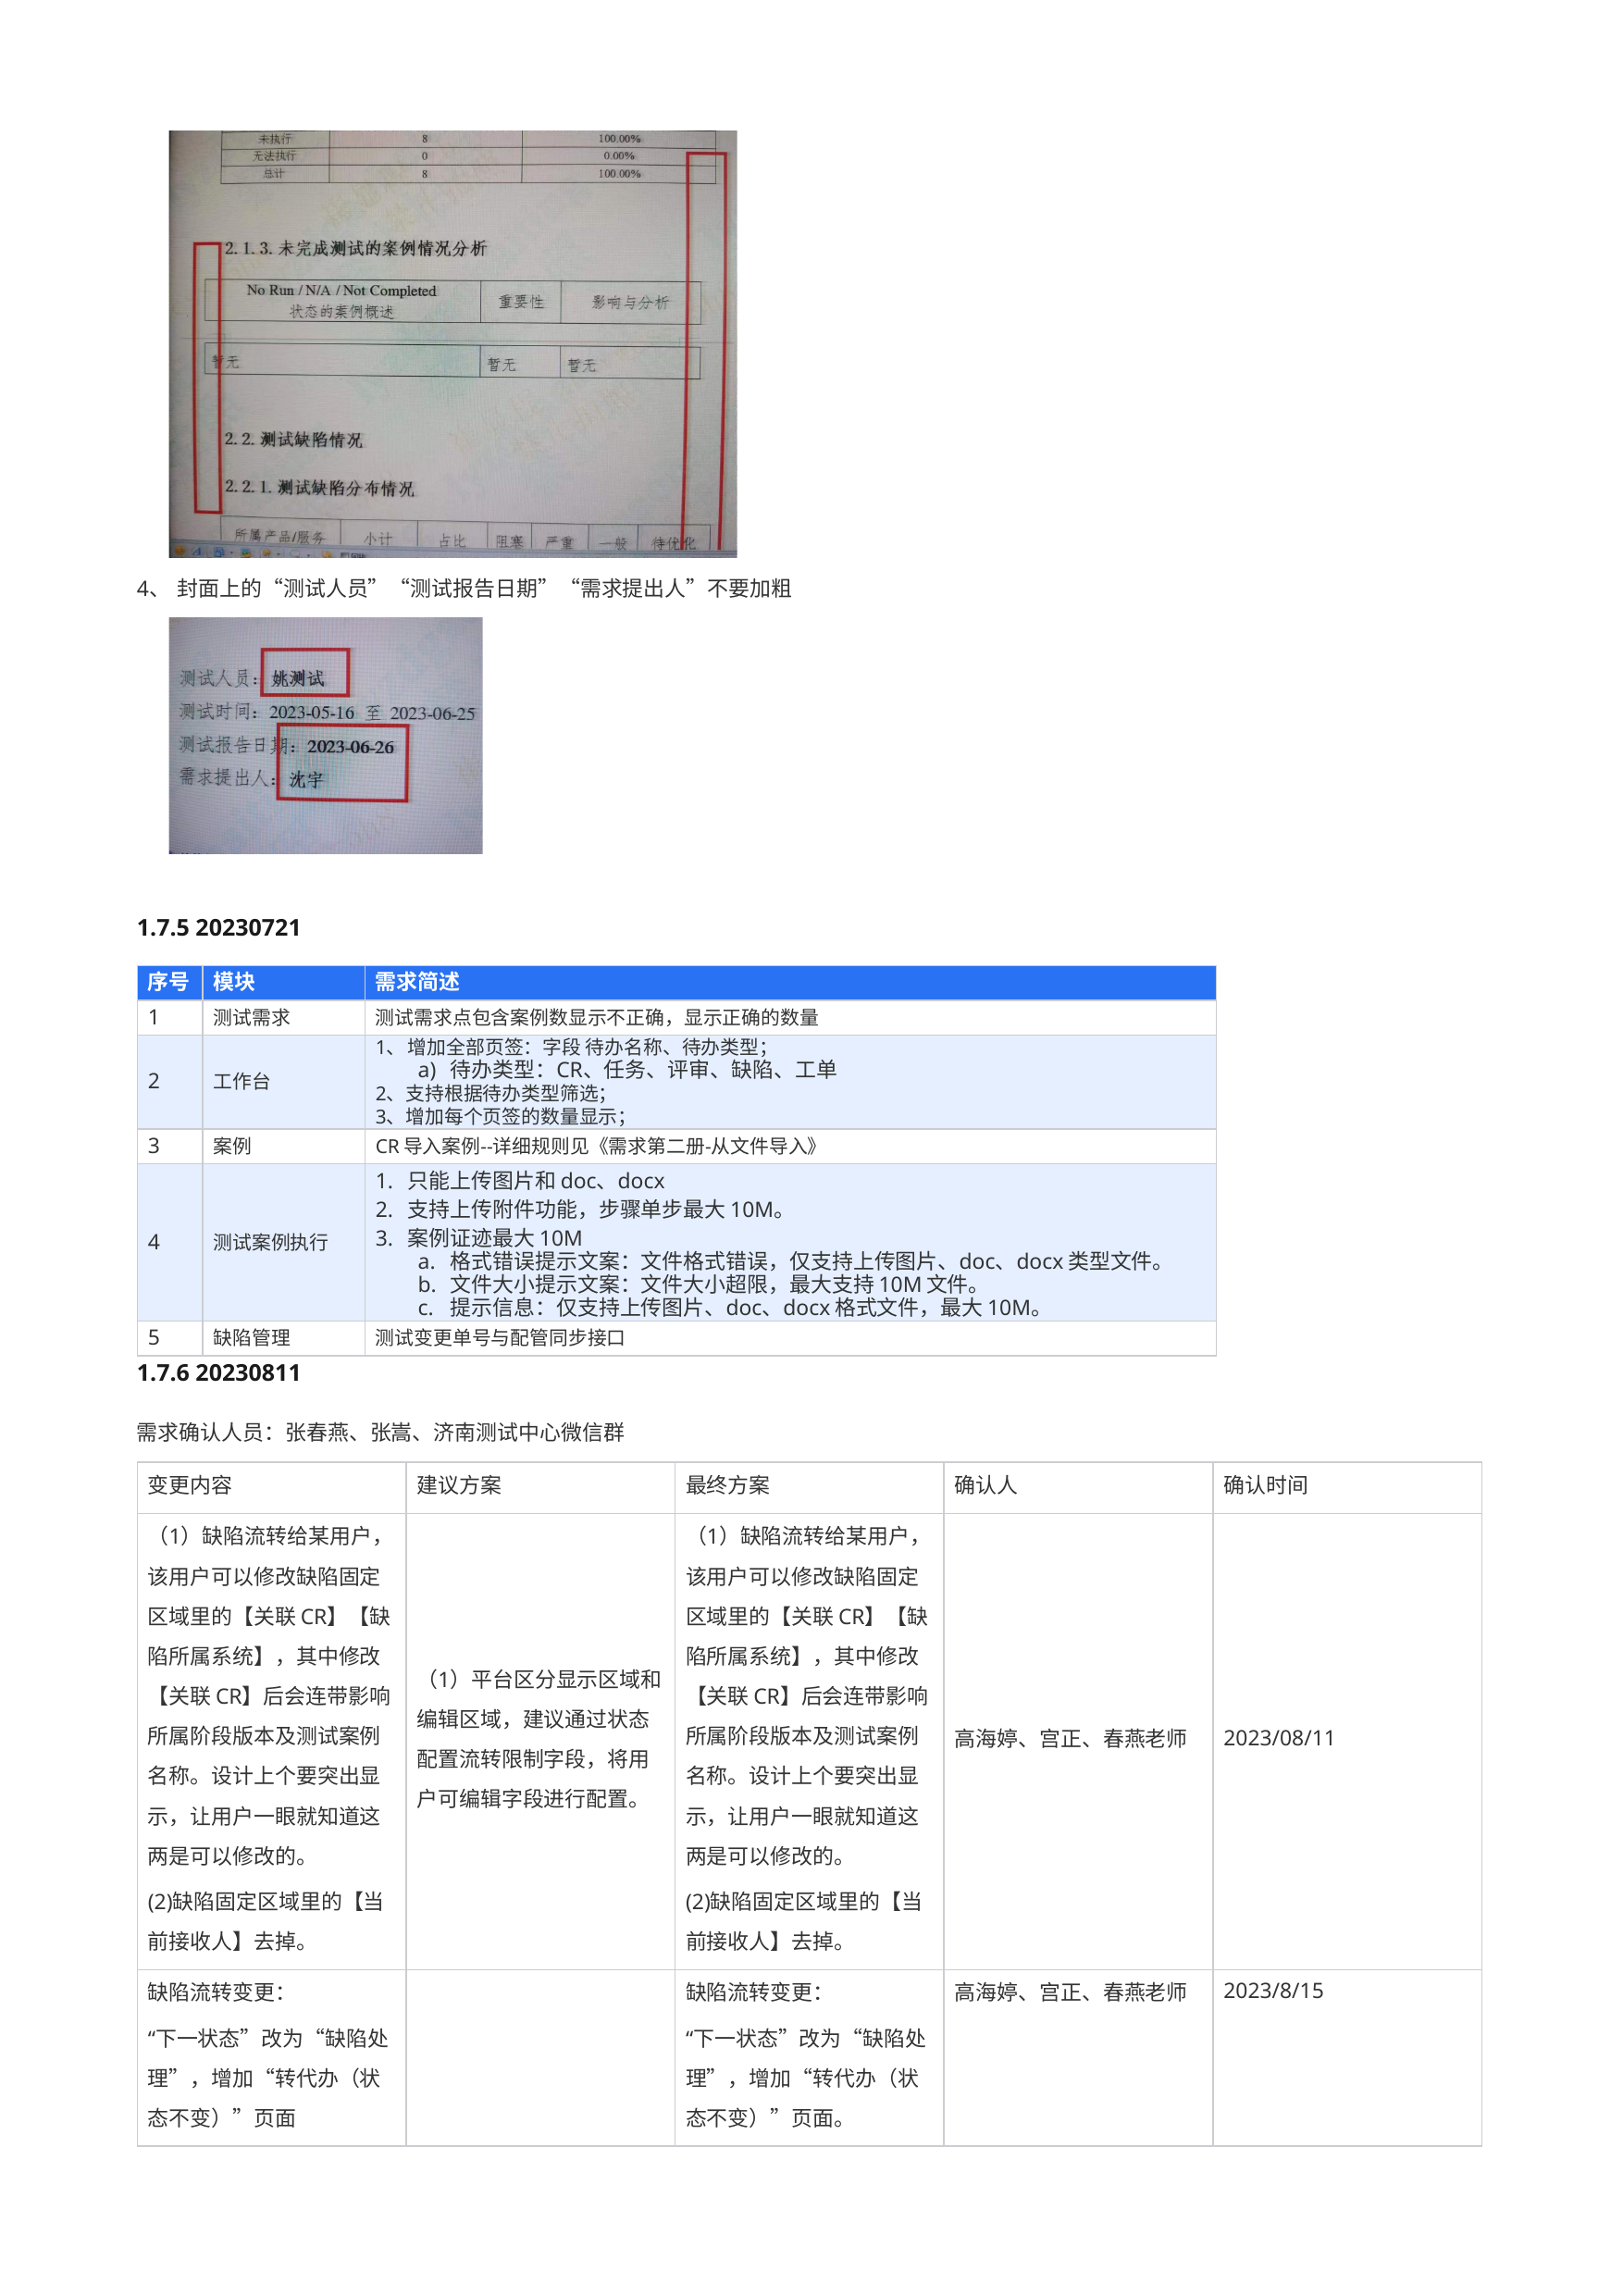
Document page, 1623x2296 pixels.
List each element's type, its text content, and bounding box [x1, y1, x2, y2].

table_cell 3 [138, 1130, 202, 1163]
table_cell 案例 [204, 1130, 365, 1163]
table_cell 测试案例执行 [204, 1164, 365, 1321]
table_cell （1）平台区分显示区域和编辑区域，建议通过状态配置流转限制字段，将用户可编辑字段进行配置。 [407, 1514, 675, 1968]
table_cell （1）缺陷流转给某用户，该用户可以修改缺陷固定区域里的【关联CR】【缺陷所属系统】，其中修改【关联CR】后会连带影响所属阶段版本及测试案例名称。设计上个要突出显示，让用户一眼就知道这两是可以修改的。 (2)缺陷固定区域里的【当前接收人】去掉。 [138, 1514, 405, 1968]
table_header 确认时间 [1214, 1463, 1481, 1512]
subtitle 1.7.5 20230721 [137, 912, 1486, 943]
table_cell 2023/08/11 [1214, 1514, 1481, 1968]
subtitle 1.7.6 20230811 [137, 1357, 1486, 1388]
text 需求确认人员：张春燕、张嵩、济南测试中心微信群 [137, 1416, 1486, 1446]
table_cell CR导入案例--详细规则见《需求第二册-从文件导入》 [365, 1130, 1216, 1163]
table_cell 高海婷、宫正、春燕老师 [945, 1514, 1212, 1968]
table_cell 2 [138, 1036, 202, 1128]
table_cell （1）缺陷流转给某用户，该用户可以修改缺陷固定区域里的【关联CR】【缺陷所属系统】，其中修改【关联CR】后会连带影响所属阶段版本及测试案例名称。设计上个要突出显示，让用户一眼就知道这两是可以修改的。 (2)缺陷固定区域里的【当前接收人】去掉。 [675, 1514, 943, 1968]
table_header 序号 [138, 966, 202, 999]
table_header 需求简述 [365, 966, 1216, 999]
table_cell 1 [138, 1001, 202, 1034]
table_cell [138, 1970, 405, 2145]
table_header 确认人 [945, 1463, 1212, 1512]
table_cell 缺陷管理 [204, 1322, 365, 1355]
list 封面上的“测试人员”“测试报告日期”“需求提出人”不要加粗 [137, 572, 1486, 602]
table_cell [407, 1970, 675, 2145]
table_cell 4 [138, 1164, 202, 1321]
table_cell 高海婷、宫正、春燕老师 [945, 1970, 1212, 2145]
table_cell 2023/8/15 [1214, 1970, 1481, 2145]
table_header 模块 [204, 966, 365, 999]
picture [168, 130, 737, 558]
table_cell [675, 1970, 943, 2145]
table_cell 5 [138, 1322, 202, 1355]
table_cell 测试需求 [204, 1001, 365, 1034]
table_cell 只能上传图片和doc、docx 支持上传附件功能，步骤单步最大10M。 案例证迹最大10M 格式错误提示文案：文件格式错误，仅支持上传图片、doc、docx类型文件。 文件大小提示文案：文件大小超限，最大支持10M文件。 提示信息：仅支持上传图片、doc、docx格式文件，最大10M。 [365, 1164, 1216, 1321]
table_cell 工作台 [204, 1036, 365, 1128]
picture [168, 617, 483, 854]
table_header 建议方案 [407, 1463, 675, 1512]
table_header 变更内容 [138, 1463, 405, 1512]
table_header 最终方案 [675, 1463, 943, 1512]
table_cell 测试需求点包含案例数显示不正确，显示正确的数量 [365, 1001, 1216, 1034]
table_cell 增加全部页签：字段 待办名称、待办类型； 待办类型：CR、任务、评审、缺陷、工单 2、支持根据待办类型筛选； 3、增加每个页签的数量显示； [365, 1036, 1216, 1128]
table_cell 测试变更单号与配管同步接口 [365, 1322, 1216, 1355]
